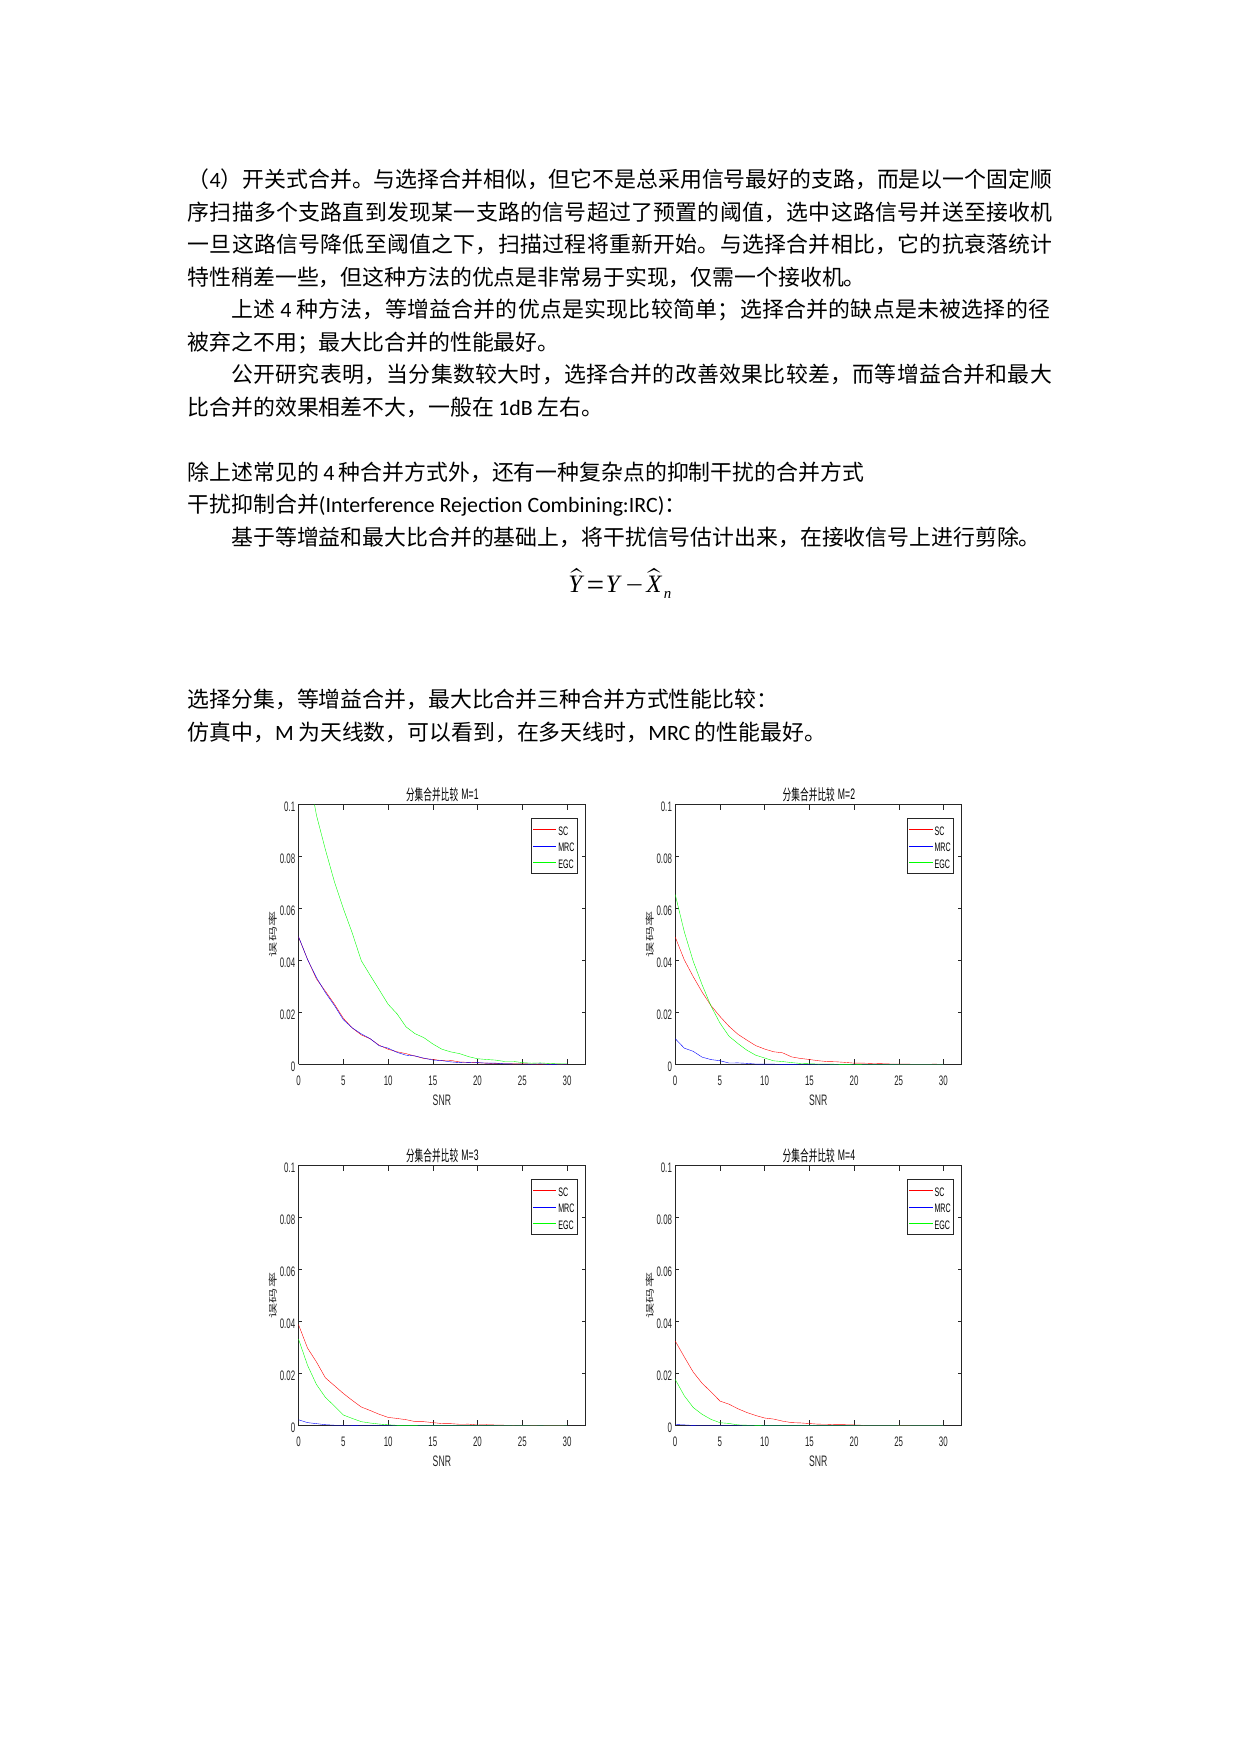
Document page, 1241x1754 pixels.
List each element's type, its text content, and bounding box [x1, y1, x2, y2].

text 公开研究表明，当分集数较大时，选择合并的改善效果比较差，而等增益合并和最大比合并的效果相差不大，一般在1dB左右。 [187, 357, 1053, 422]
text 选择分集，等增益合并，最大比合并三种合并方式性能比较： [187, 682, 1053, 714]
text 上述4种方法，等增益合并的优点是实现比较简单；选择合并的缺点是未被选择的径被弃之不用；最大比合并的性能最好。 [187, 292, 1053, 357]
text 干扰抑制合并(Interference Rejection Combining:IRC)： [187, 487, 1053, 519]
text 基于等增益和最大比合并的基础上，将干扰信号估计出来，在接收信号上进行剪除。 [187, 519, 1053, 552]
text 除上述常见的4种合并方式外，还有一种复杂点的抑制干扰的合并方式 [187, 454, 1053, 487]
text 仿真中，M为天线数，可以看到，在多天线时，MRC的性能最好。 [187, 714, 1053, 747]
text （4）开关式合并。与选择合并相似，但它不是总采用信号最好的支路，而是以一个固定顺序扫描多个支路直到发现某一支路的信号超过了预置的阈值，选中这路信号并送至接收机，一旦这路信号降低至阈值之下，扫描过程将重新开始。与选择合并相比，它的抗衰落统计特性稍差一些，但这种方法的优点是非常易于实现，仅需一个接收机。 [187, 162, 1053, 292]
